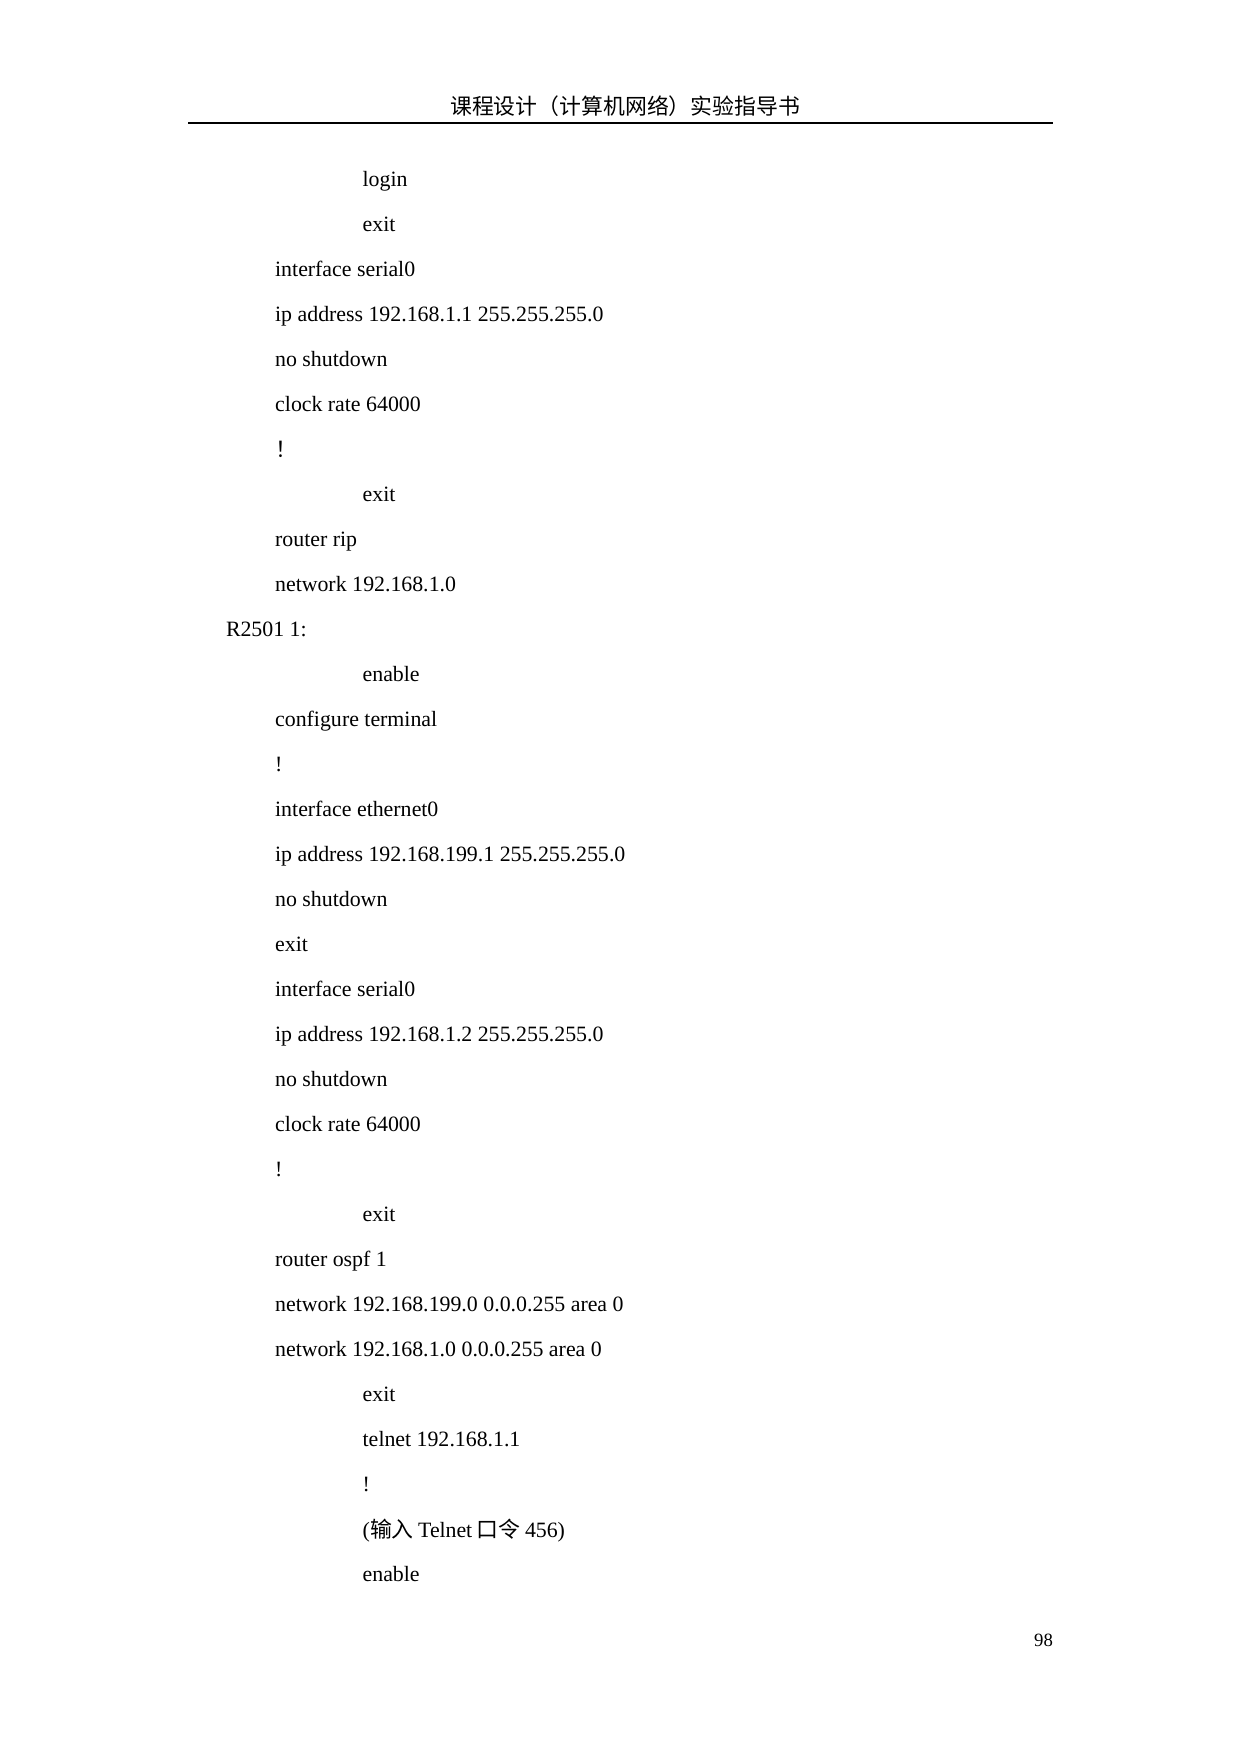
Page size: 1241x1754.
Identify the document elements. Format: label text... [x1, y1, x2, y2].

text clock rate 64000 [187, 1107, 1053, 1139]
text no shutdown [187, 342, 1053, 374]
text interface serial0 [187, 252, 1053, 284]
text exit [187, 1197, 1053, 1229]
text enable [187, 1557, 1053, 1589]
text login [187, 162, 1053, 194]
text interface serial0 [187, 972, 1053, 1004]
text (输入Telnet口令456) [187, 1512, 1053, 1544]
text exit [187, 207, 1053, 239]
text exit [187, 477, 1053, 509]
text no shutdown [187, 882, 1053, 914]
text telnet 192.168.1.1 [187, 1422, 1053, 1454]
text R2501 1: [187, 612, 1053, 644]
text ip address 192.168.1.2 255.255.255.0 [187, 1017, 1053, 1049]
text ! [187, 1152, 1053, 1184]
text enable [187, 657, 1053, 689]
text network 192.168.1.0 [187, 567, 1053, 599]
text router ospf 1 [187, 1242, 1053, 1274]
text clock rate 64000 [187, 387, 1053, 419]
text ！ [187, 432, 1053, 464]
text router rip [187, 522, 1053, 554]
text ip address 192.168.1.1 255.255.255.0 [187, 297, 1053, 329]
text exit [187, 1377, 1053, 1409]
text no shutdown [187, 1062, 1053, 1094]
text network 192.168.1.0 .255 area 0 [187, 1332, 1053, 1364]
text exit [187, 927, 1053, 959]
text network 192.168.199.0 .255 area 0 [187, 1287, 1053, 1319]
text ! [187, 747, 1053, 779]
text interface ethernet0 [187, 792, 1053, 824]
text ip address 192.168.199.1 255.255.255.0 [187, 837, 1053, 869]
text ! [187, 1467, 1053, 1499]
text configure terminal [187, 702, 1053, 734]
